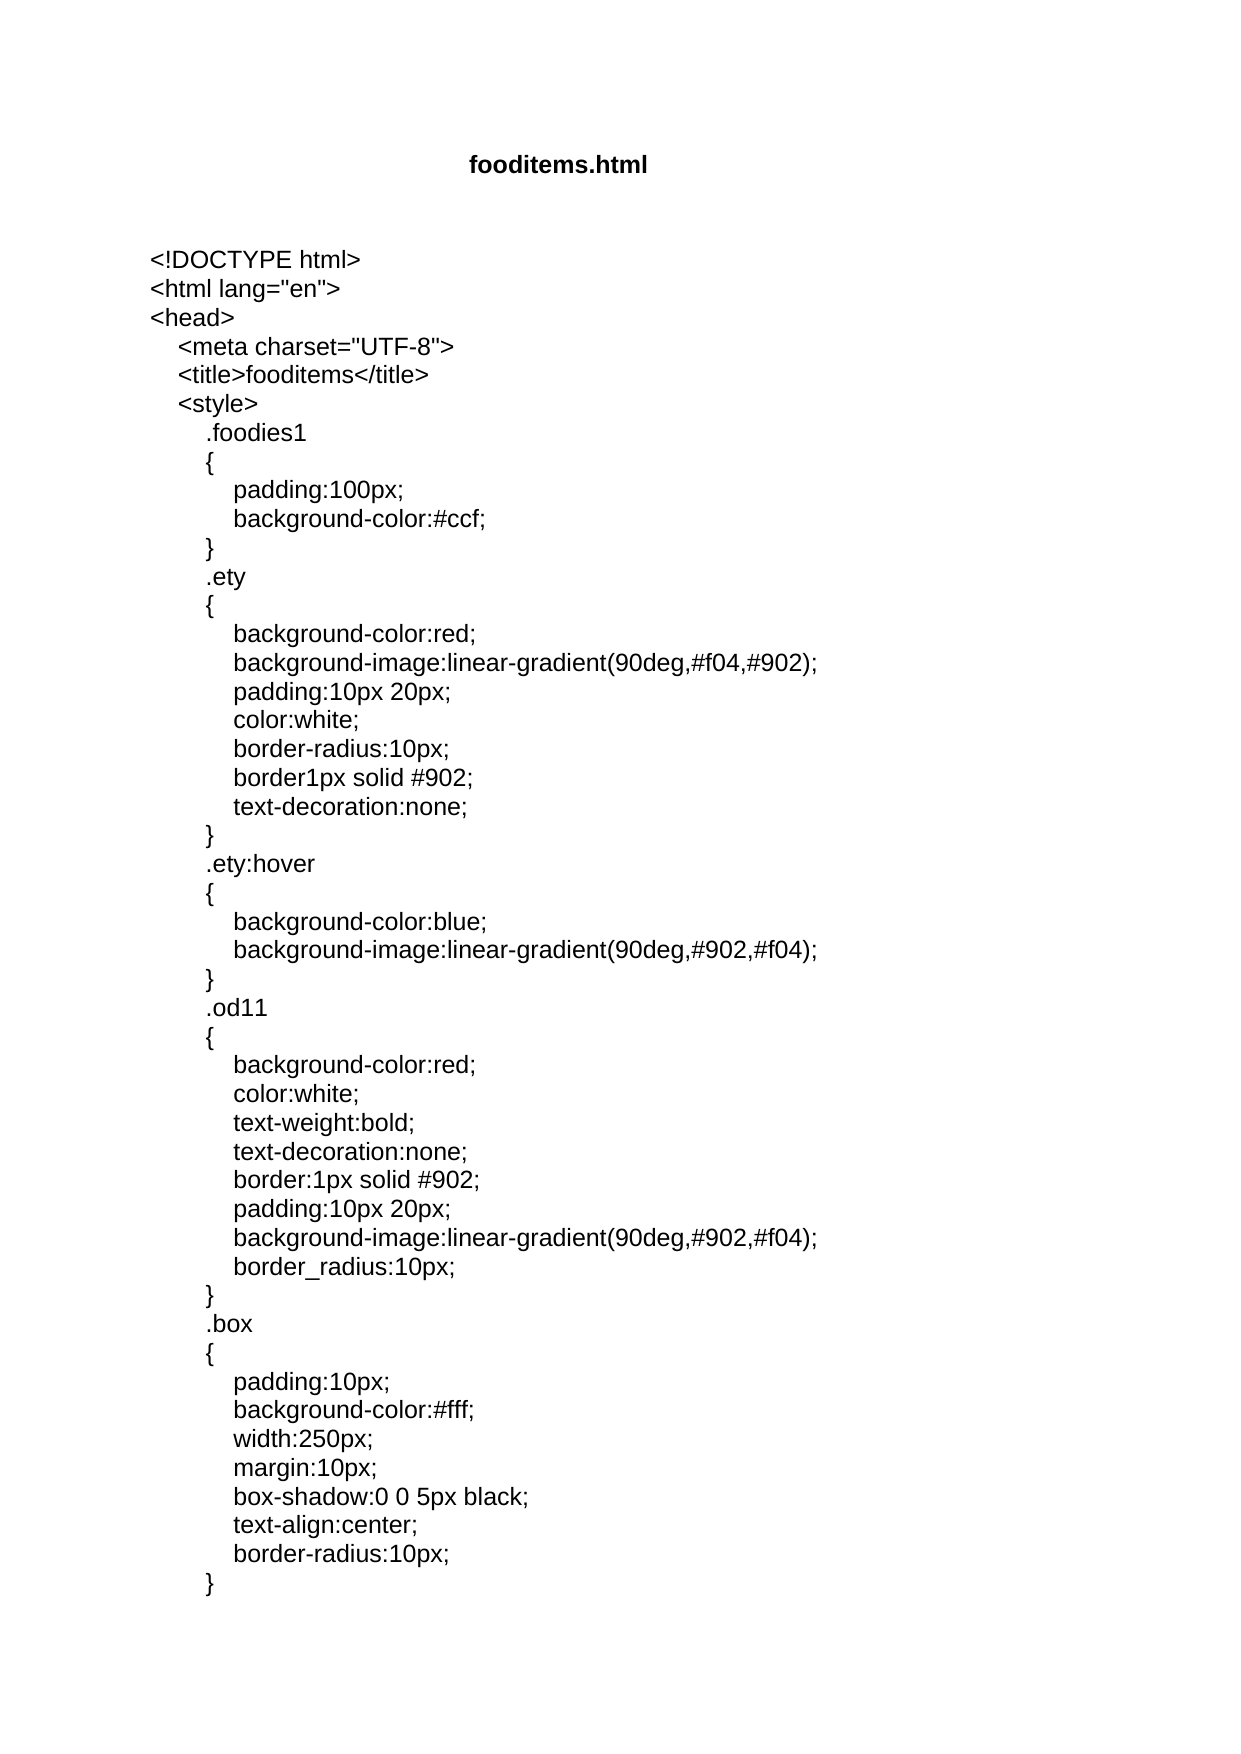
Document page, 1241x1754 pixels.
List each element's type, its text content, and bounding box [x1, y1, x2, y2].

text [150, 245, 1090, 1597]
text fooditems.html [150, 150, 1090, 179]
